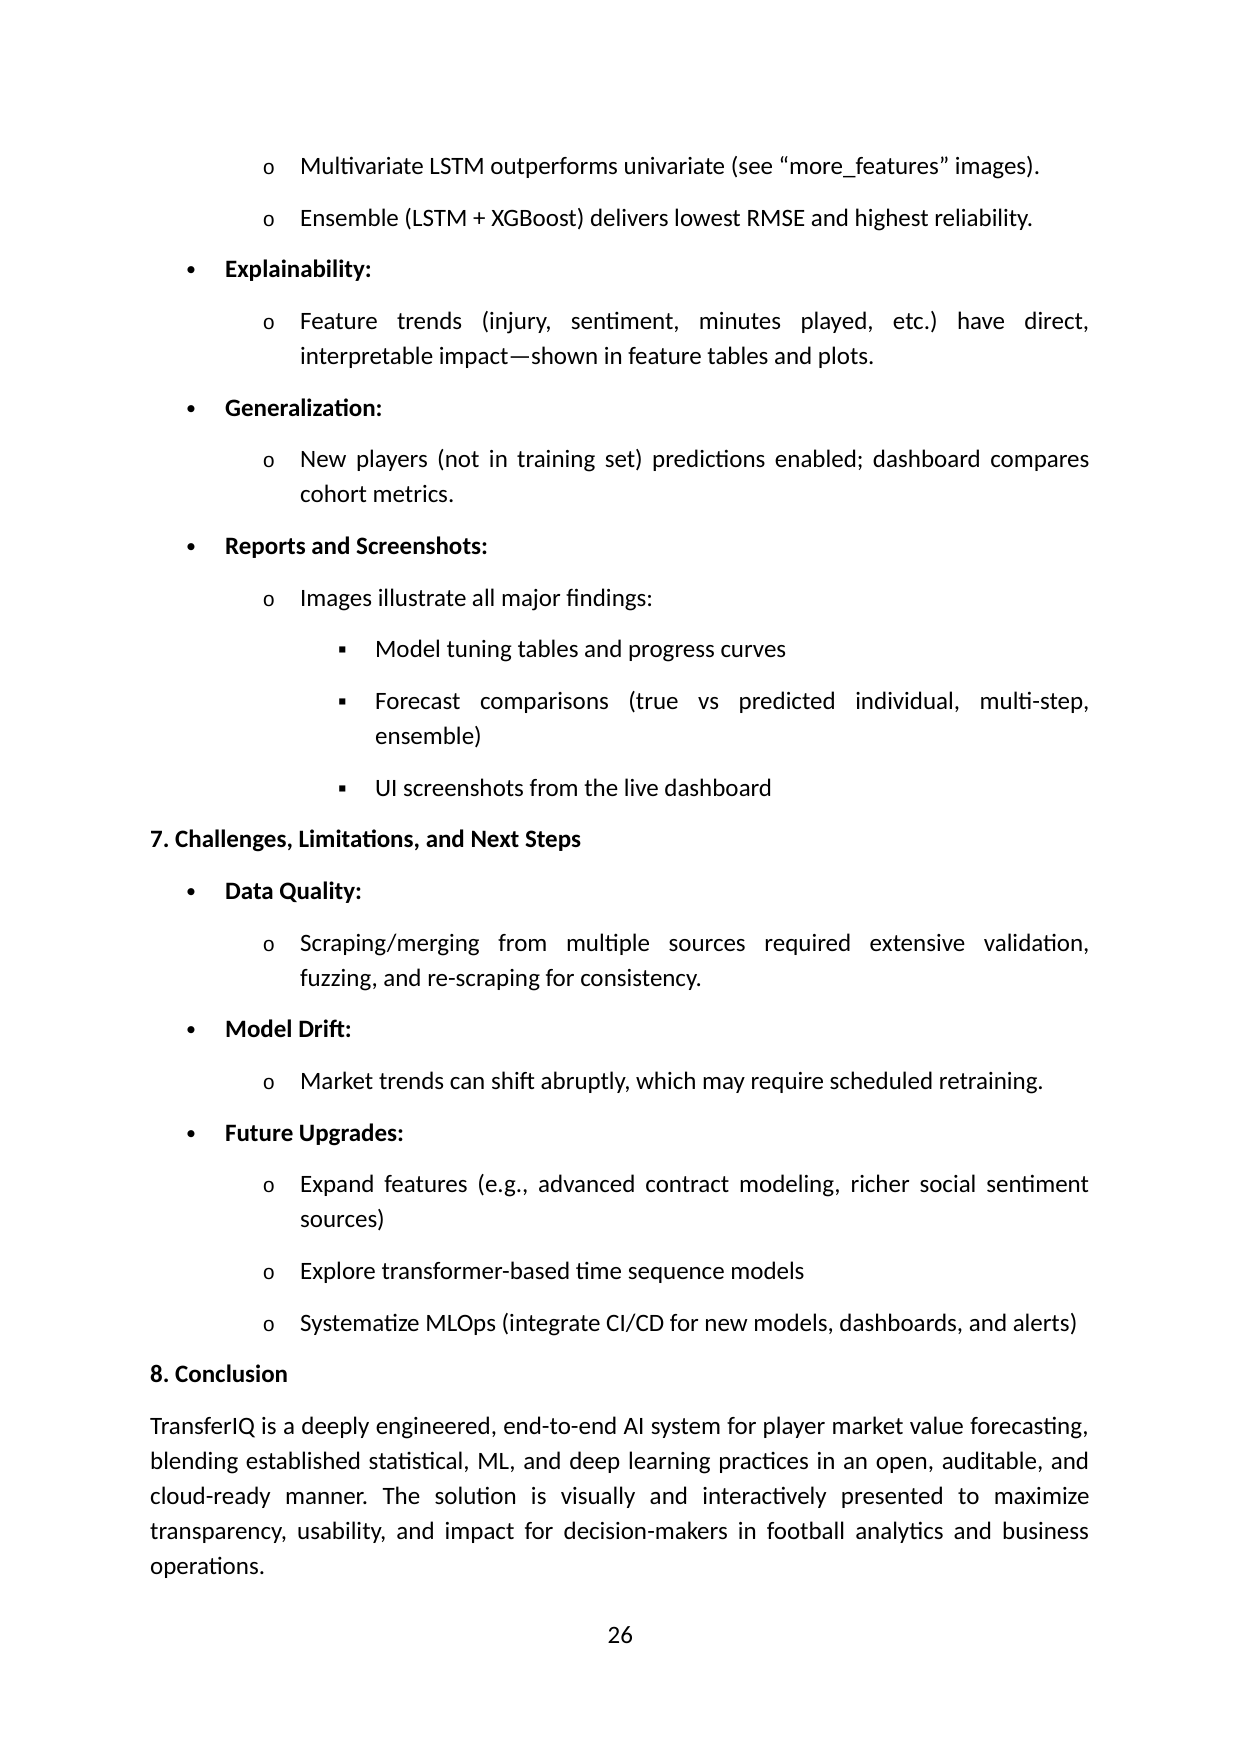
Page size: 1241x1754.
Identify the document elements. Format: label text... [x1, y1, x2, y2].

list Model Drift: [187, 1013, 1090, 1044]
list Multivariate LSTM outperforms univariate (see “more_features” images). [262, 150, 1090, 181]
text 7. Challenges, Limitations, and Next Steps [150, 823, 1090, 854]
list Systematize MLOps (integrate CI/CD for new models, dashboards, and alerts) [262, 1307, 1090, 1337]
list Feature trends (injury, sentiment, minutes played, etc.) have direct, interpretable impact—shown in feature tables and plots. [262, 305, 1090, 371]
list UI screenshots from the live dashboard [337, 772, 1090, 802]
list Model tuning tables and progress curves [337, 633, 1090, 664]
list Generalization: [187, 392, 1090, 422]
list Scraping/merging from multiple sources required extensive validation, fuzzing, and re-scraping for consistency. [262, 927, 1090, 992]
list Reports and Screenshots: [187, 530, 1090, 561]
list New players (not in training set) predictions enabled; dashboard compares cohort metrics. [262, 443, 1090, 509]
list Forecast comparisons (true vs predicted individual, multi-step, ensemble) [337, 685, 1090, 751]
list Market trends can shift abruptly, which may require scheduled retraining. [262, 1065, 1090, 1096]
list Expand features (e.g., advanced contract modeling, richer social sentiment sources) [262, 1168, 1090, 1234]
text 8. Conclusion [150, 1358, 1090, 1389]
text TransferIQ is a deeply engineered, end-to-end AI system for player market value forecasting, blending established statistical, ML, and deep learning practices in an open, auditable, and cloud-ready manner. The solution is visually and interactively presented to maximize transparency, usability, and impact for decision-makers in football analytics and business operations. [150, 1410, 1090, 1581]
list Images illustrate all major findings: [262, 582, 1090, 612]
list Future Upgrades: [187, 1117, 1090, 1147]
list Ensemble (LSTM + XGBoost) delivers lowest RMSE and highest reliability. [262, 202, 1090, 232]
list Explainability: [187, 253, 1090, 284]
list Explore transformer-based time sequence models [262, 1255, 1090, 1286]
list Data Quality: [187, 875, 1090, 906]
